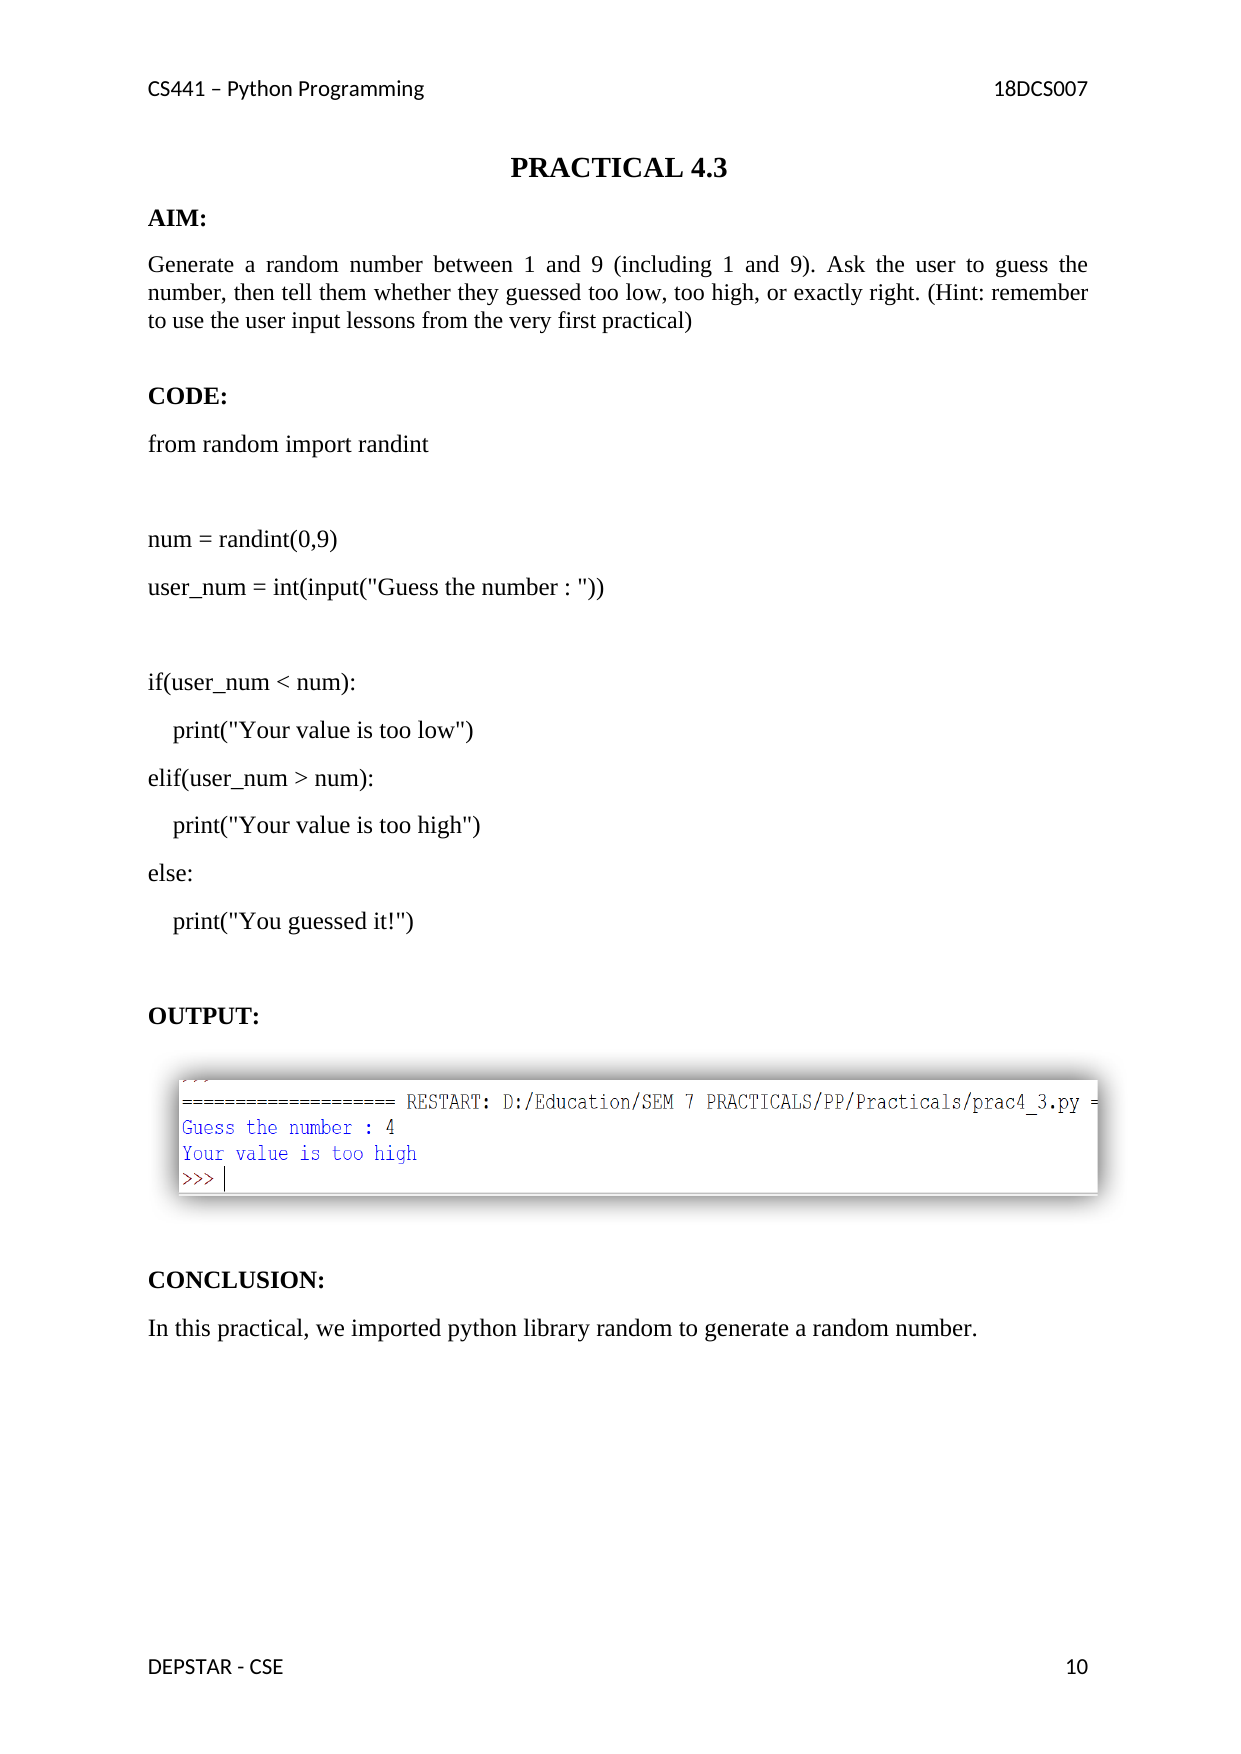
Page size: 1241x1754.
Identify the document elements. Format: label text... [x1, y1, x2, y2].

text OUTPUT: [148, 1001, 1090, 1030]
text print("Your value is too low") [148, 715, 1090, 744]
text PRACTICAL 4.3 [148, 150, 1090, 183]
text from random import randint [148, 429, 1090, 457]
text else: [148, 858, 1090, 887]
text CONCLUSION: [148, 1266, 1090, 1294]
text Generate a random number between 1 and 9 (including 1 and 9). Ask the user to guess the number, then tell them whether they guessed too low, too high, or exactly right. (Hint: remember to use the user input lessons from the very first practical) [148, 251, 1090, 333]
text elif(user_num > num): [148, 763, 1090, 791]
text if(user_num < num): [148, 667, 1090, 696]
text AIM: [148, 203, 1090, 232]
text num = randint(0,9) [148, 524, 1090, 553]
text print("Your value is too high") [148, 810, 1090, 839]
text In this practical, we imported python library random to generate a random number. [148, 1313, 1090, 1342]
text user_num = int(input("Guess the number : ")) [148, 572, 1090, 601]
text print("You guessed it!") [148, 906, 1090, 934]
text CODE: [148, 381, 1090, 410]
picture [178, 1080, 1098, 1196]
